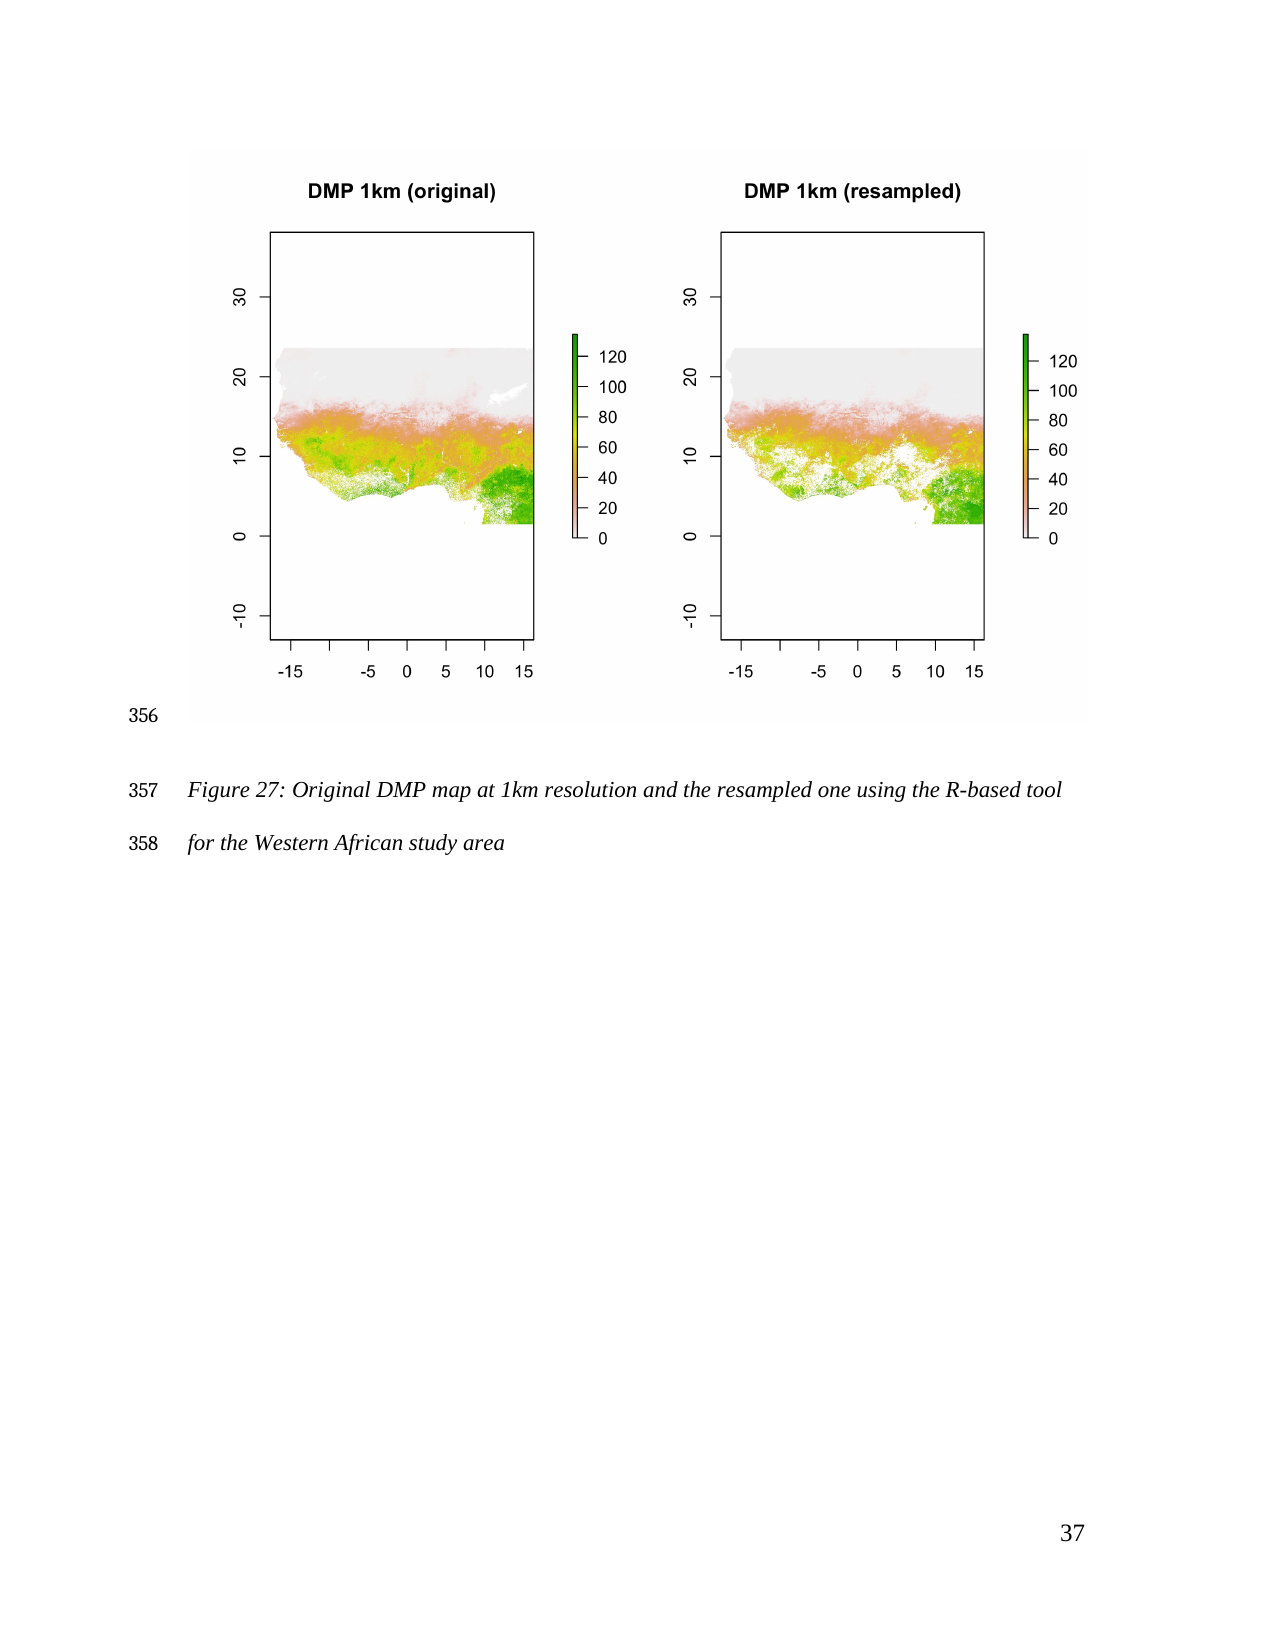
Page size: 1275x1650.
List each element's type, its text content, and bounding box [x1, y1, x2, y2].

picture [187, 150, 1088, 723]
text Figure 27: Original DMP map at 1km resolution and the resampled one using the R-based tool for the Western African study area [187, 776, 1087, 856]
